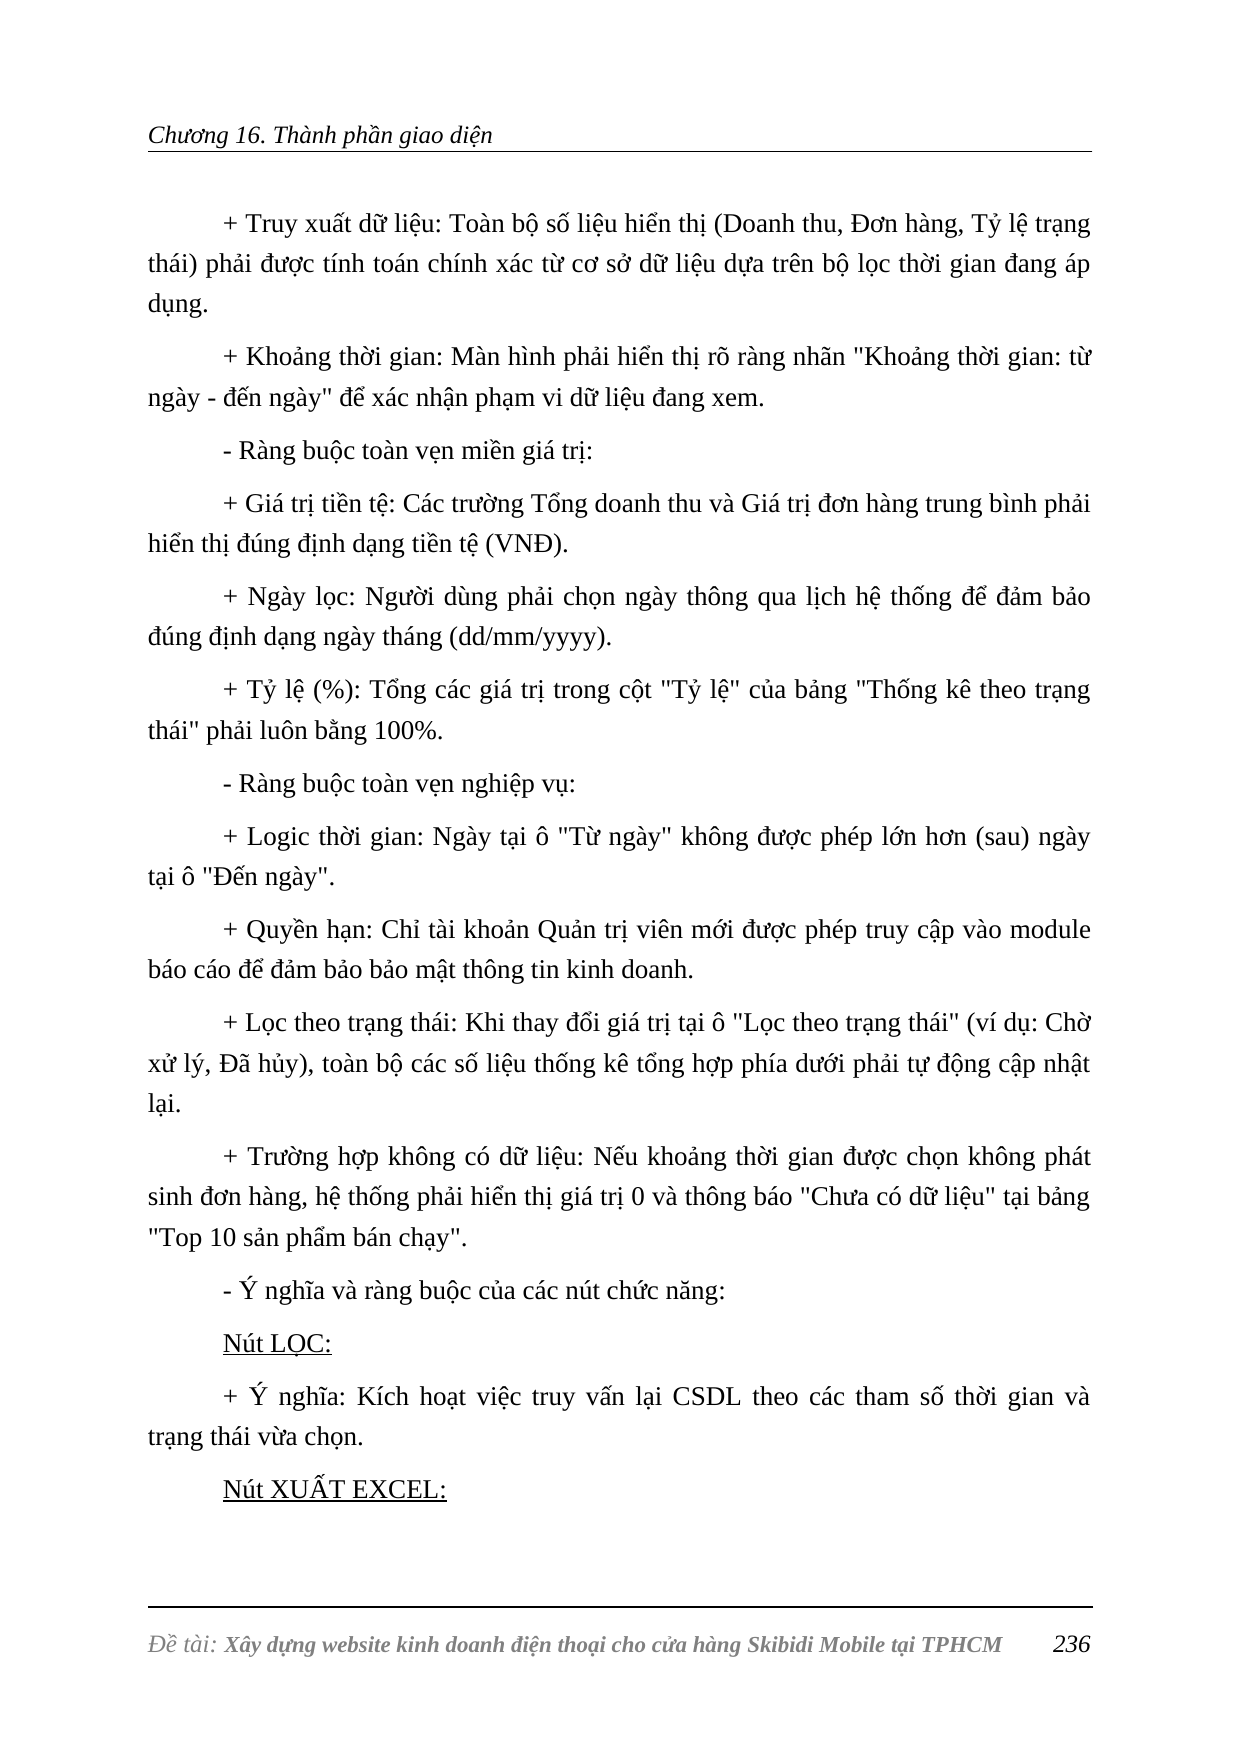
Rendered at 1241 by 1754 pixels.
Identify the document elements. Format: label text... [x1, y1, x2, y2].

text Nút XUẤT EXCEL: [148, 1473, 1092, 1504]
text + Khoảng thời gian: Màn hình phải hiển thị rõ ràng nhãn "Khoảng thời gian: từ ngày - đến ngày" để xác nhận phạm vi dữ liệu đang xem. [148, 341, 1092, 412]
text Nút LỌC: [148, 1327, 1092, 1358]
text - Ràng buộc toàn vẹn miền giá trị: [148, 434, 1092, 465]
text + Quyền hạn: Chỉ tài khoản Quản trị viên mới được phép truy cập vào module báo cáo để đảm bảo bảo mật thông tin kinh doanh. [148, 913, 1092, 984]
text + Ngày lọc: Người dùng phải chọn ngày thông qua lịch hệ thống để đảm bảo đúng định dạng ngày tháng (dd/mm/yyyy). [148, 580, 1092, 652]
text + Lọc theo trạng thái: Khi thay đổi giá trị tại ô "Lọc theo trạng thái" (ví dụ: Chờ xử lý, Đã hủy), toàn bộ các số liệu thống kê tổng hợp phía dưới phải tự động cập nhật lại. [148, 1006, 1092, 1118]
text - Ý nghĩa và ràng buộc của các nút chức năng: [148, 1274, 1092, 1305]
text + Ý nghĩa: Kích hoạt việc truy vấn lại CSDL theo các tham số thời gian và trạng thái vừa chọn. [148, 1380, 1092, 1451]
text - Ràng buộc toàn vẹn nghiệp vụ: [148, 767, 1092, 798]
text + Tỷ lệ (%): Tổng các giá trị trong cột "Tỷ lệ" của bảng "Thống kê theo trạng thái" phải luôn bằng 100%. [148, 673, 1092, 745]
text + Truy xuất dữ liệu: Toàn bộ số liệu hiển thị (Doanh thu, Đơn hàng, Tỷ lệ trạng thái) phải được tính toán chính xác từ cơ sở dữ liệu dựa trên bộ lọc thời gian đang áp dụng. [148, 207, 1092, 319]
text + Trường hợp không có dữ liệu: Nếu khoảng thời gian được chọn không phát sinh đơn hàng, hệ thống phải hiển thị giá trị 0 và thông báo "Chưa có dữ liệu" tại bảng "Top 10 sản phẩm bán chạy". [148, 1140, 1092, 1252]
text + Giá trị tiền tệ: Các trường Tổng doanh thu và Giá trị đơn hàng trung bình phải hiển thị đúng định dạng tiền tệ (VNĐ). [148, 487, 1092, 558]
text + Logic thời gian: Ngày tại ô "Từ ngày" không được phép lớn hơn (sau) ngày tại ô "Đến ngày". [148, 820, 1092, 891]
